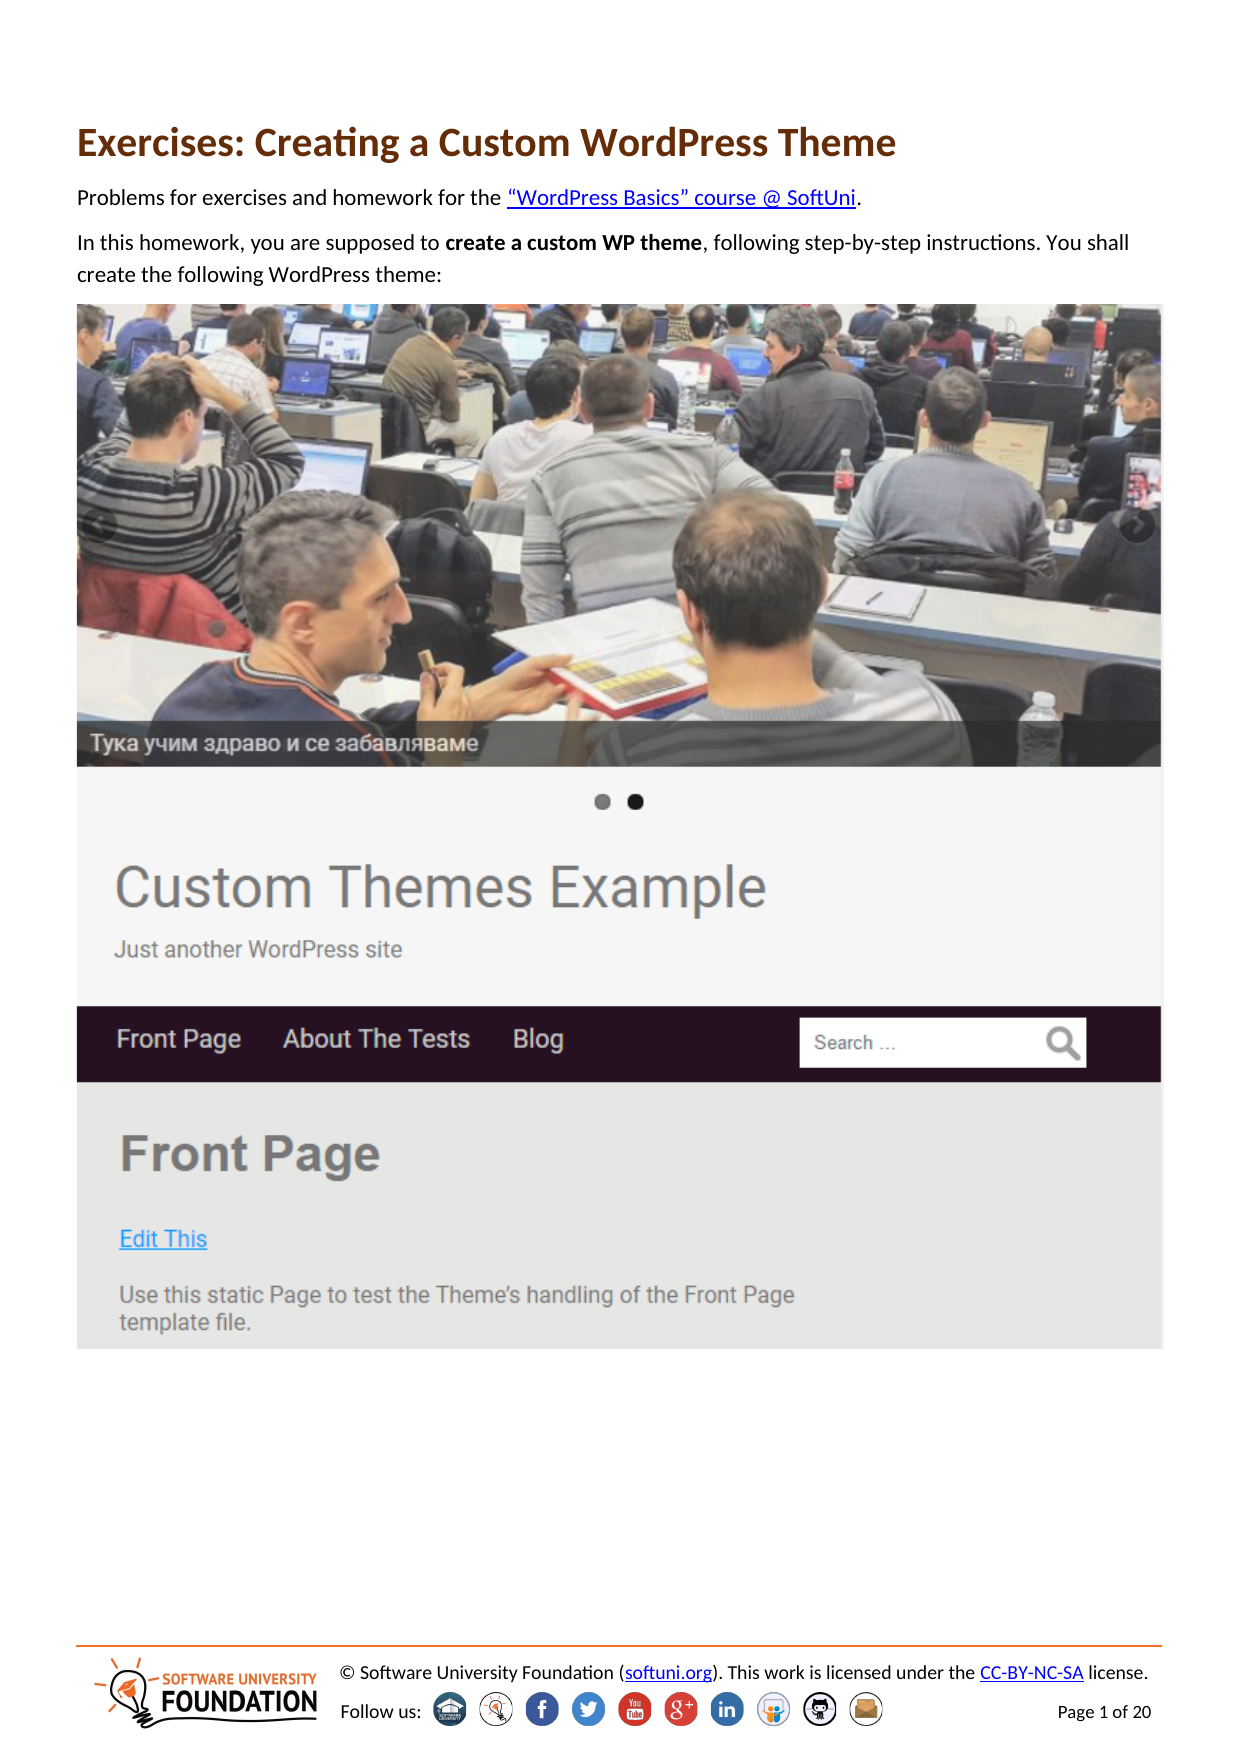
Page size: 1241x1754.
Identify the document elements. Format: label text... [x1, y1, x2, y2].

picture [803, 1692, 837, 1726]
picture [572, 1692, 605, 1726]
picture [93, 1656, 317, 1729]
text Problems for exercises and homework for the “WordPress Basics” course @ SoftUni. [77, 183, 1163, 211]
picture [479, 1692, 513, 1726]
subtitle Exercises: Creating a Custom WordPress Theme [77, 116, 1163, 167]
picture [710, 1692, 744, 1726]
picture [664, 1692, 698, 1726]
picture [618, 1692, 652, 1726]
picture [433, 1692, 467, 1726]
picture [76, 304, 1164, 1349]
picture [757, 1692, 790, 1726]
picture [849, 1692, 883, 1726]
picture [525, 1692, 559, 1726]
text In this homework, you are supposed to create a custom WP theme, following step-by-step instructions. You shall create the following WordPress theme: [77, 228, 1163, 288]
